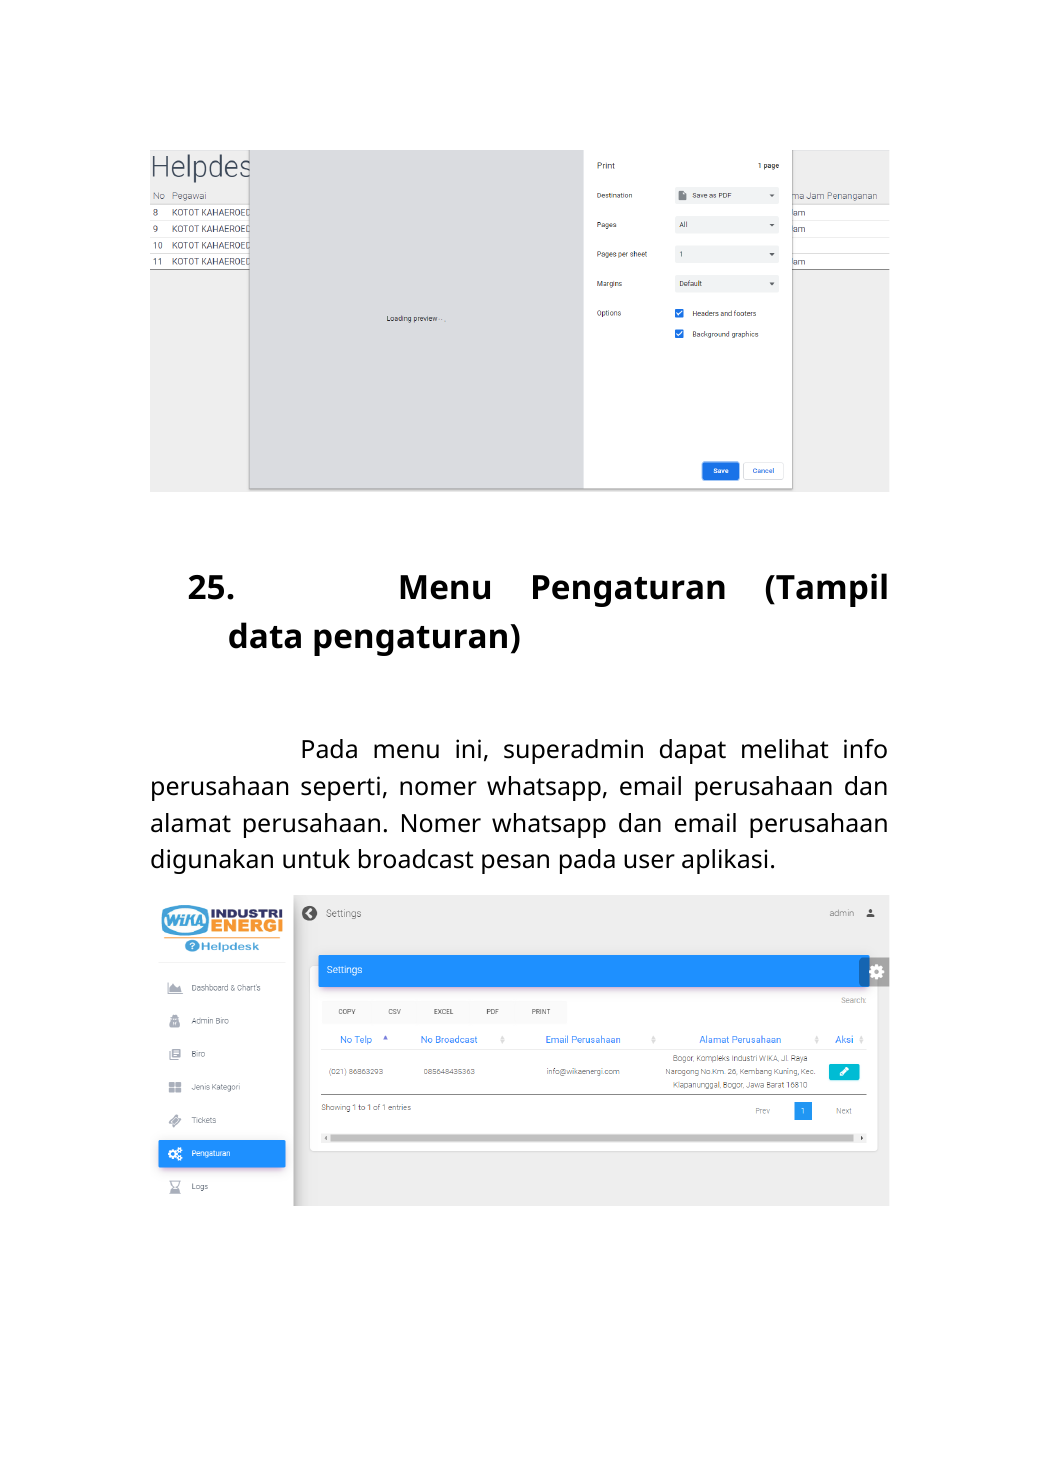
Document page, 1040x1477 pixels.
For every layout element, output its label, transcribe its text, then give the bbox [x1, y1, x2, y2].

text Pada menu ini, superadmin dapat melihat info perusahaan seperti, nomer whatsapp, email perusahaan dan alamat perusahaan. Nomer whatsapp dan email perusahaan digunakan untuk broadcast pesan pada user aplikasi. [150, 732, 889, 876]
picture [150, 895, 890, 1206]
picture [150, 150, 890, 492]
list Menu Pengaturan (Tampil data pengaturan) [187, 564, 889, 658]
